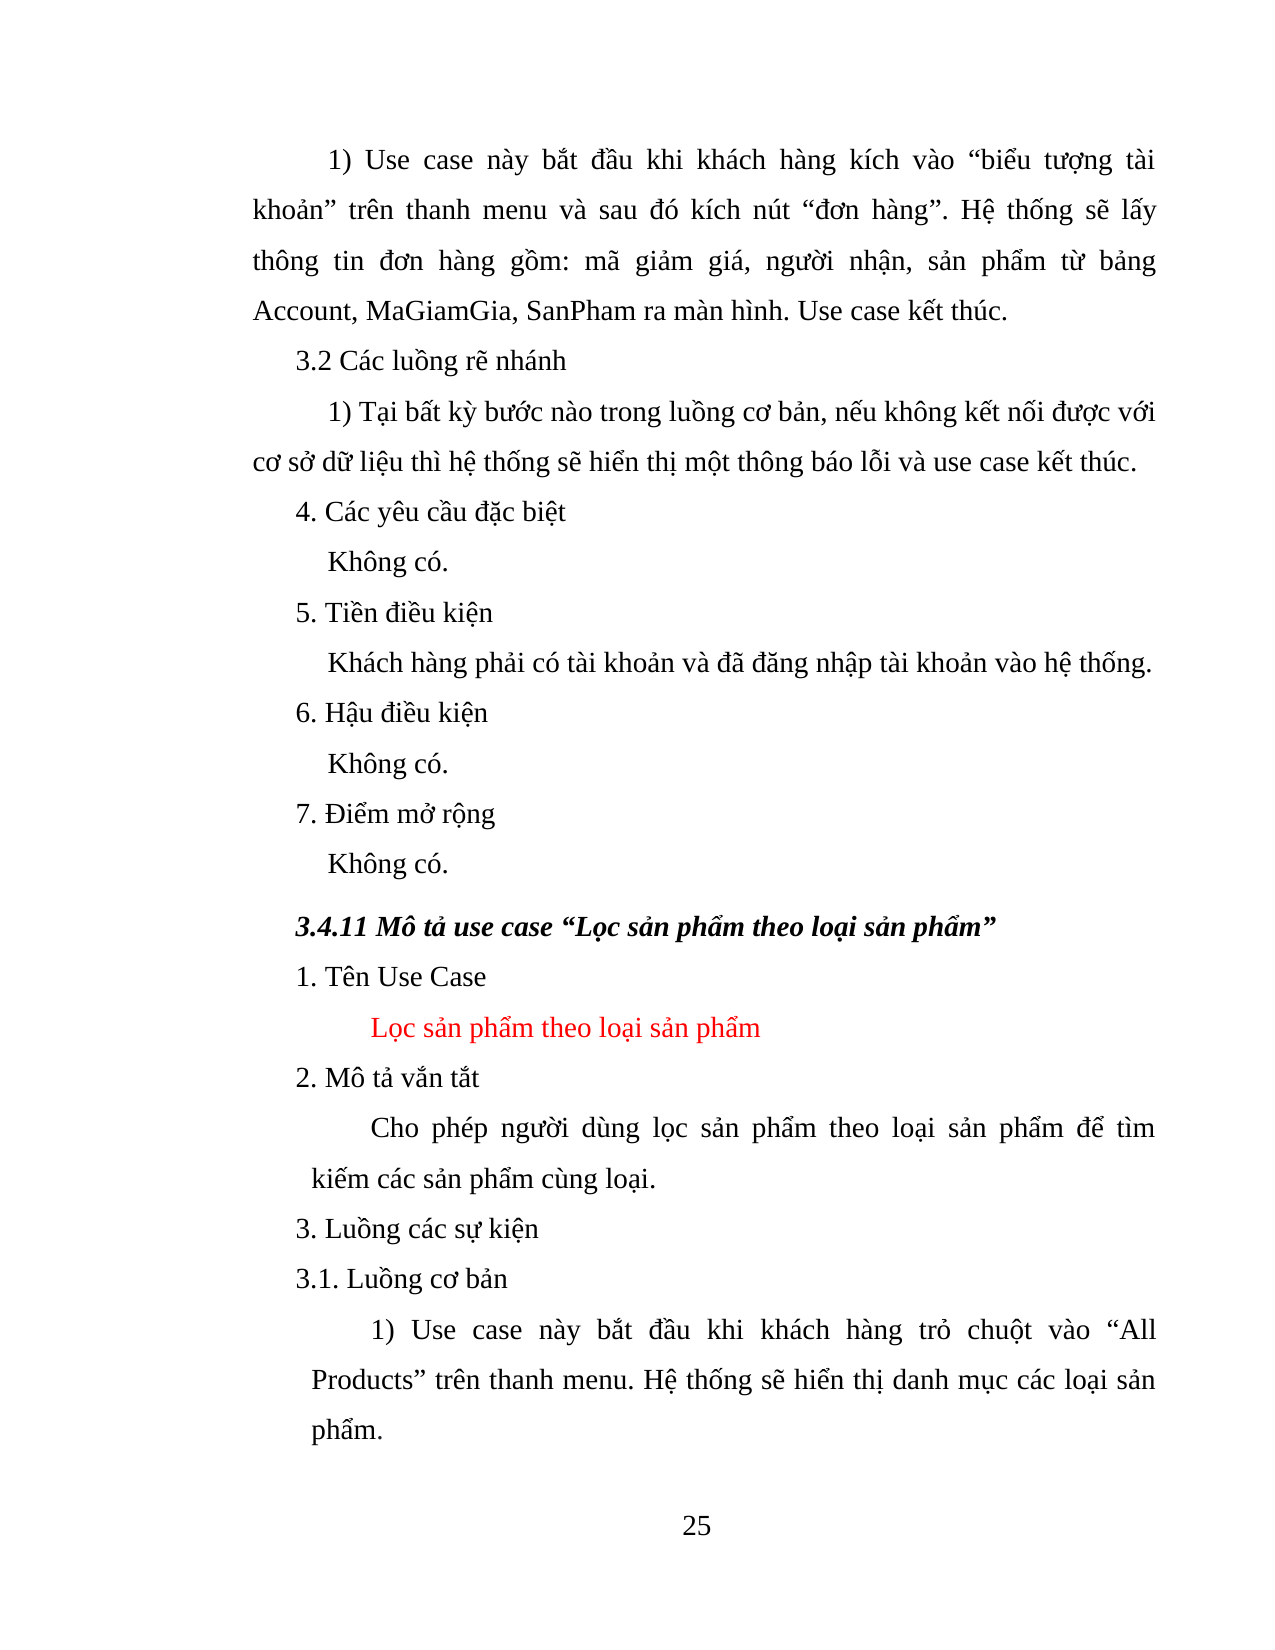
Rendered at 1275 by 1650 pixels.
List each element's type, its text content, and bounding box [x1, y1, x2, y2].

text 3.2 Các luồng rẽ nhánh [236, 343, 1157, 377]
text Cho phép người dùng lọc sản phẩm theo loại sản phẩm để tìm kiếm các sản phẩm cùng loại. [311, 1111, 1157, 1194]
text 7. Điểm mở rộng [236, 796, 1157, 830]
text 3. Luồng các sự kiện [236, 1211, 1157, 1245]
text Không có. [268, 544, 1157, 578]
text 6. Hậu điều kiện [236, 696, 1157, 729]
text 1) Use case này bắt đầu khi khách hàng trỏ chuột vào “All Products” trên thanh menu. Hệ thống sẽ hiển thị danh mục các loại sản phẩm. [311, 1312, 1157, 1446]
text Lọc sản phẩm theo loại sản phẩm [311, 1010, 1157, 1043]
text Khách hàng phải có tài khoản và đã đăng nhập tài khoản vào hệ thống. [268, 645, 1157, 679]
subtitle Mô tả use case “Lọc sản phẩm theo loại sản phẩm” [236, 909, 1157, 943]
text 3.1. Luồng cơ bản [236, 1261, 1157, 1295]
text 1) Use case này bắt đầu khi khách hàng kích vào “biểu tượng tài khoản” trên thanh menu và sau đó kích nút “đơn hàng”. Hệ thống sẽ lấy thông tin đơn hàng gồm: mã giảm giá, người nhận, sản phẩm từ bảng Account, MaGiamGia, SanPham ra màn hình. Use case kết thúc. [252, 142, 1157, 327]
text 1. Tên Use Case [236, 959, 1157, 993]
text Không có. [252, 846, 1157, 880]
text 1) Tại bất kỳ bước nào trong luồng cơ bản, nếu không kết nối được với cơ sở dữ liệu thì hệ thống sẽ hiển thị một thông báo lỗi và use case kết thúc. [252, 394, 1157, 477]
text Không có. [268, 746, 1157, 779]
text 2. Mô tả vắn tắt [236, 1060, 1157, 1094]
text 5. Tiền điều kiện [236, 595, 1157, 628]
text 4. Các yêu cầu đặc biệt [236, 494, 1157, 528]
